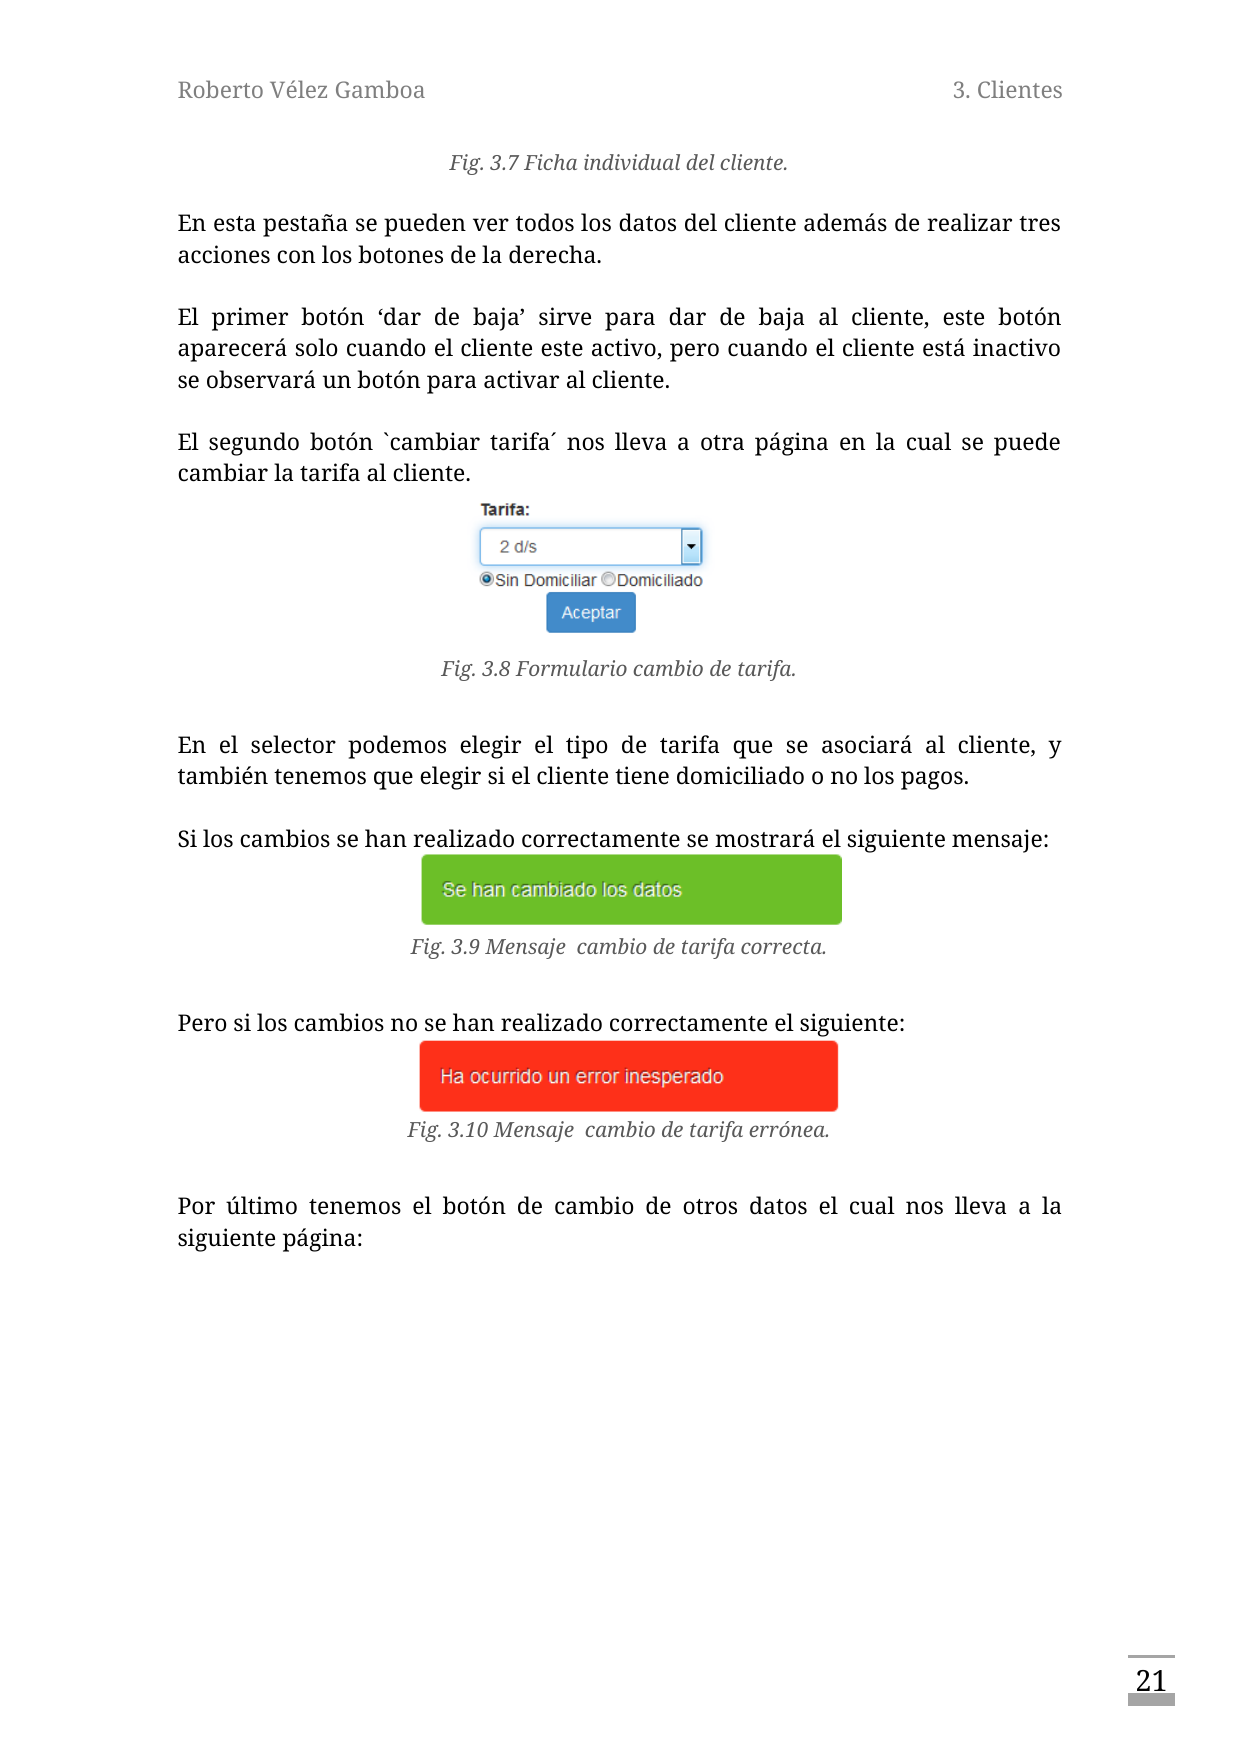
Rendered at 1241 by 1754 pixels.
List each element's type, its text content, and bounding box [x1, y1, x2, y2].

text El segundo botón `cambiar tarifa´ nos lleva a otra página en la cual se puede cambiar la tarifa al cliente. [177, 426, 1063, 488]
picture [438, 488, 803, 639]
text En esta pestaña se pueden ver todos los datos del cliente además de realizar tres acciones con los botones de la derecha. [177, 207, 1063, 270]
picture [398, 854, 842, 932]
text En el selector podemos elegir el tipo de tarifa que se asociará al cliente, y también tenemos que elegir si el cliente tiene domiciliado o no los pagos. [177, 729, 1063, 792]
text El primer botón ‘dar de baja’ sirve para dar de baja al cliente, este botón aparecerá solo cuando el cliente este activo, pero cuando el cliente está inactivo se observará un botón para activar al cliente. [177, 301, 1063, 395]
text Fig. 3.7 Ficha individual del cliente. [177, 148, 1063, 176]
text Por último tenemos el botón de cambio de otros datos el cual nos lleva a la siguiente página: [177, 1190, 1063, 1253]
text Pero si los cambios no se han realizado correctamente el siguiente: [177, 1007, 1063, 1038]
text Si los cambios se han realizado correctamente se mostrará el siguiente mensaje: [177, 823, 1063, 854]
text Fig. 3.9 Mensaje cambio de tarifa correcta. [177, 932, 1063, 960]
text Fig. 3.8 Formulario cambio de tarifa. [177, 654, 1063, 682]
text Fig. 3.10 Mensaje cambio de tarifa errónea. [177, 1115, 1063, 1144]
picture [399, 1038, 841, 1116]
